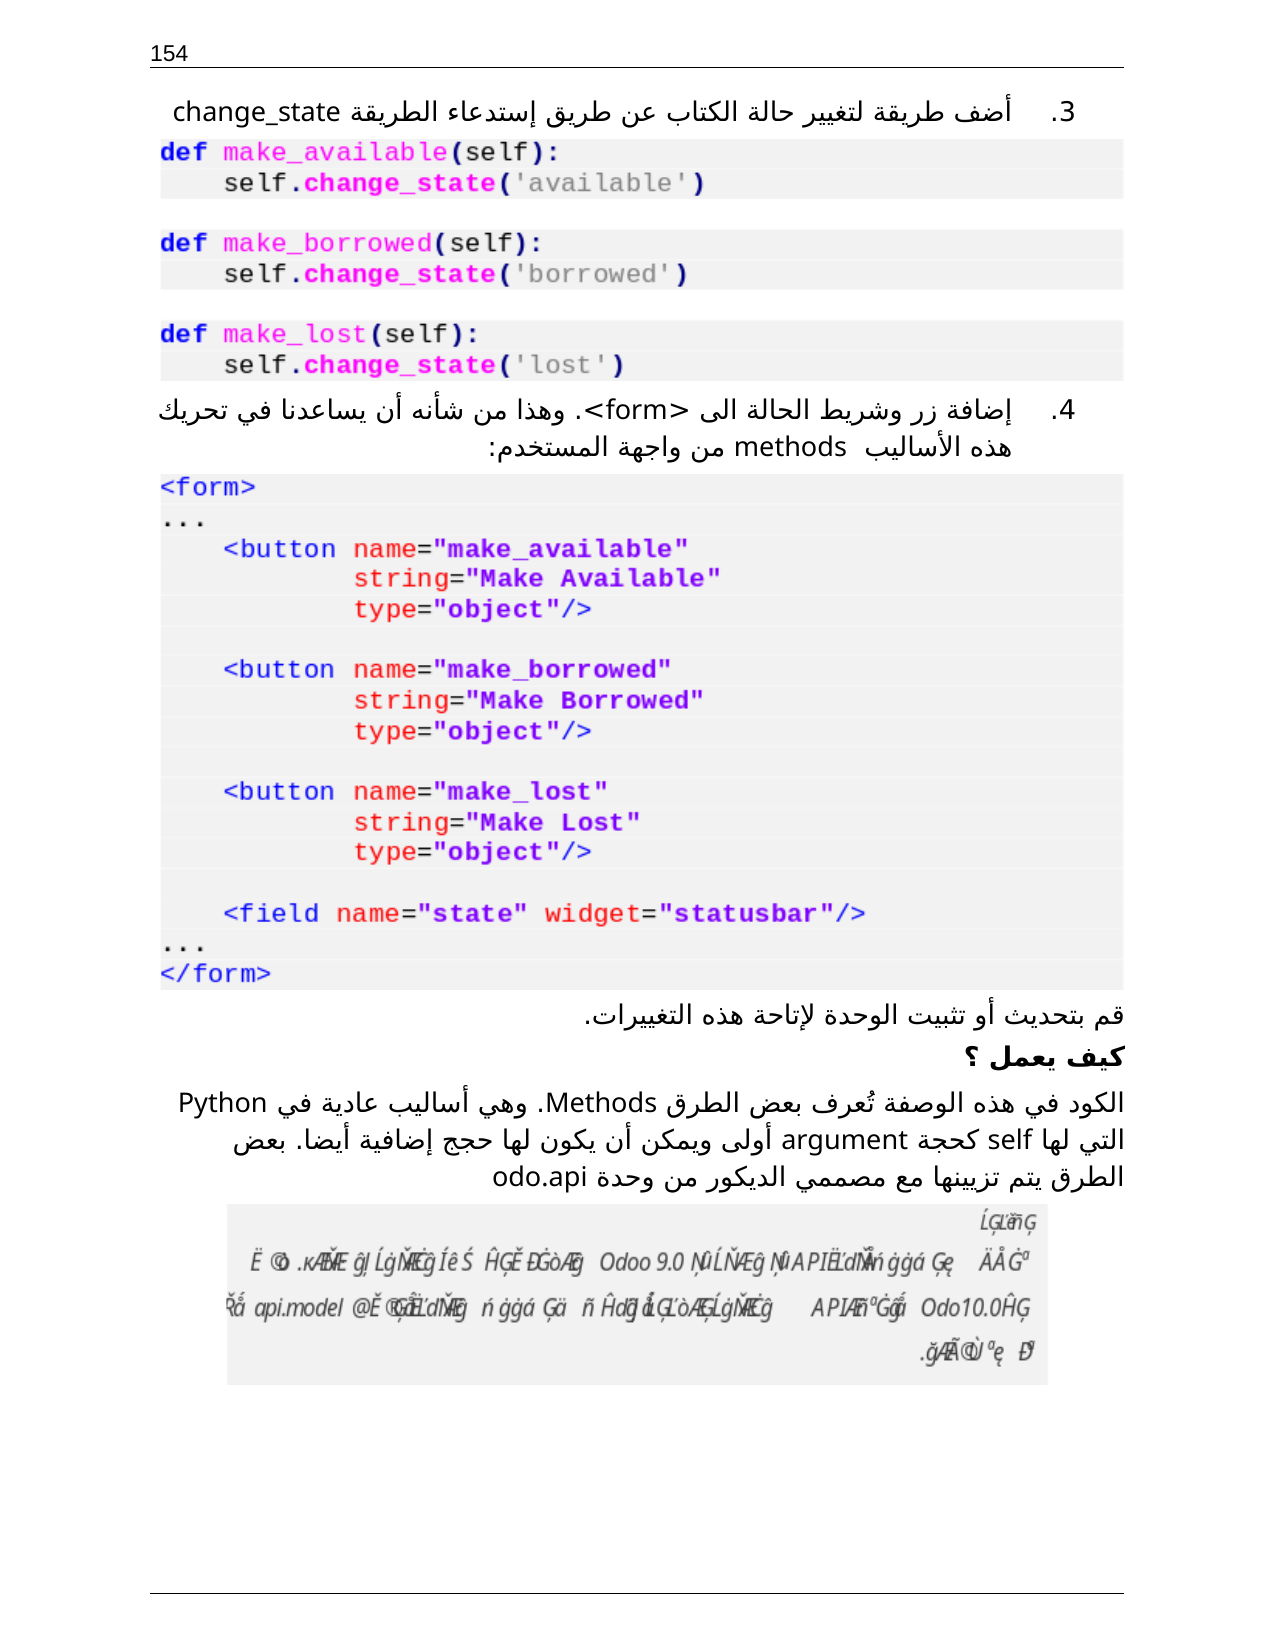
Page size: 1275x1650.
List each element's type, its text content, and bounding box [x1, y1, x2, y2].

text الكود في هذه الوصفة تُعرف بعض الطرق Methods. وهي أساليب عادية في Python التي لها self كحجة argument أولى ويمكن أن يكون لها حجج إضافية أيضا. بعض الطرق يتم تزيينها مع مصممي الديكور من وحدة odo.api [150, 1083, 1125, 1194]
list أضف طريقة لتغيير حالة الكتاب عن طريق إستدعاء الطريقة change_state [150, 92, 1050, 129]
text كيف يعمل ؟ [150, 1042, 1125, 1073]
list إضافة زر وشريط الحالة الى <form>. وهذا من شأنه أن يساعدنا في تحريك هذه الأساليب methods من واجهة المستخدم: [150, 391, 1050, 464]
text قم بتحديث أو تثبيت الوحدة لإتاحة هذه التغييرات. [150, 999, 1125, 1031]
